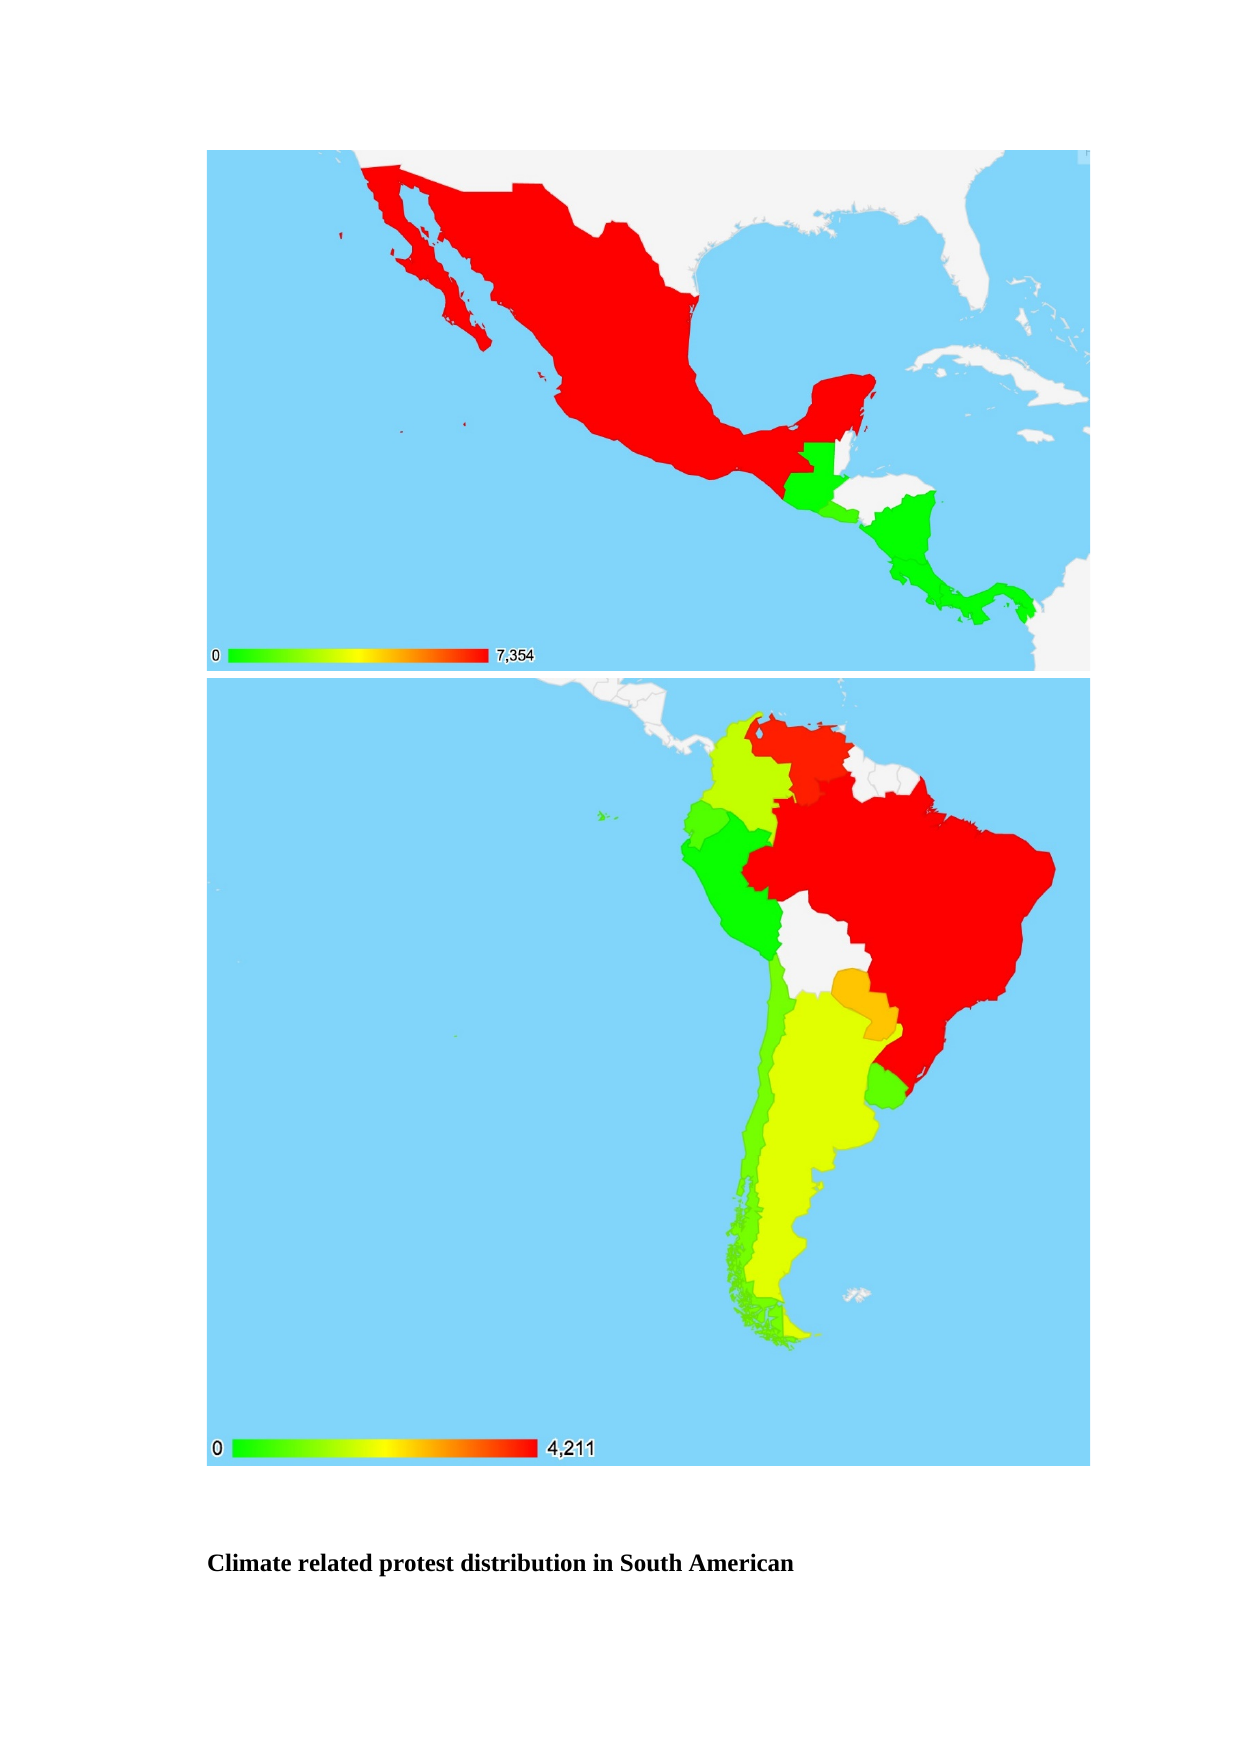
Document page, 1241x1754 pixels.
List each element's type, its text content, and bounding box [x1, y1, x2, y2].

picture [206, 150, 1091, 671]
text Climate related protest distribution in South American [207, 1548, 1090, 1577]
picture [206, 678, 1091, 1466]
